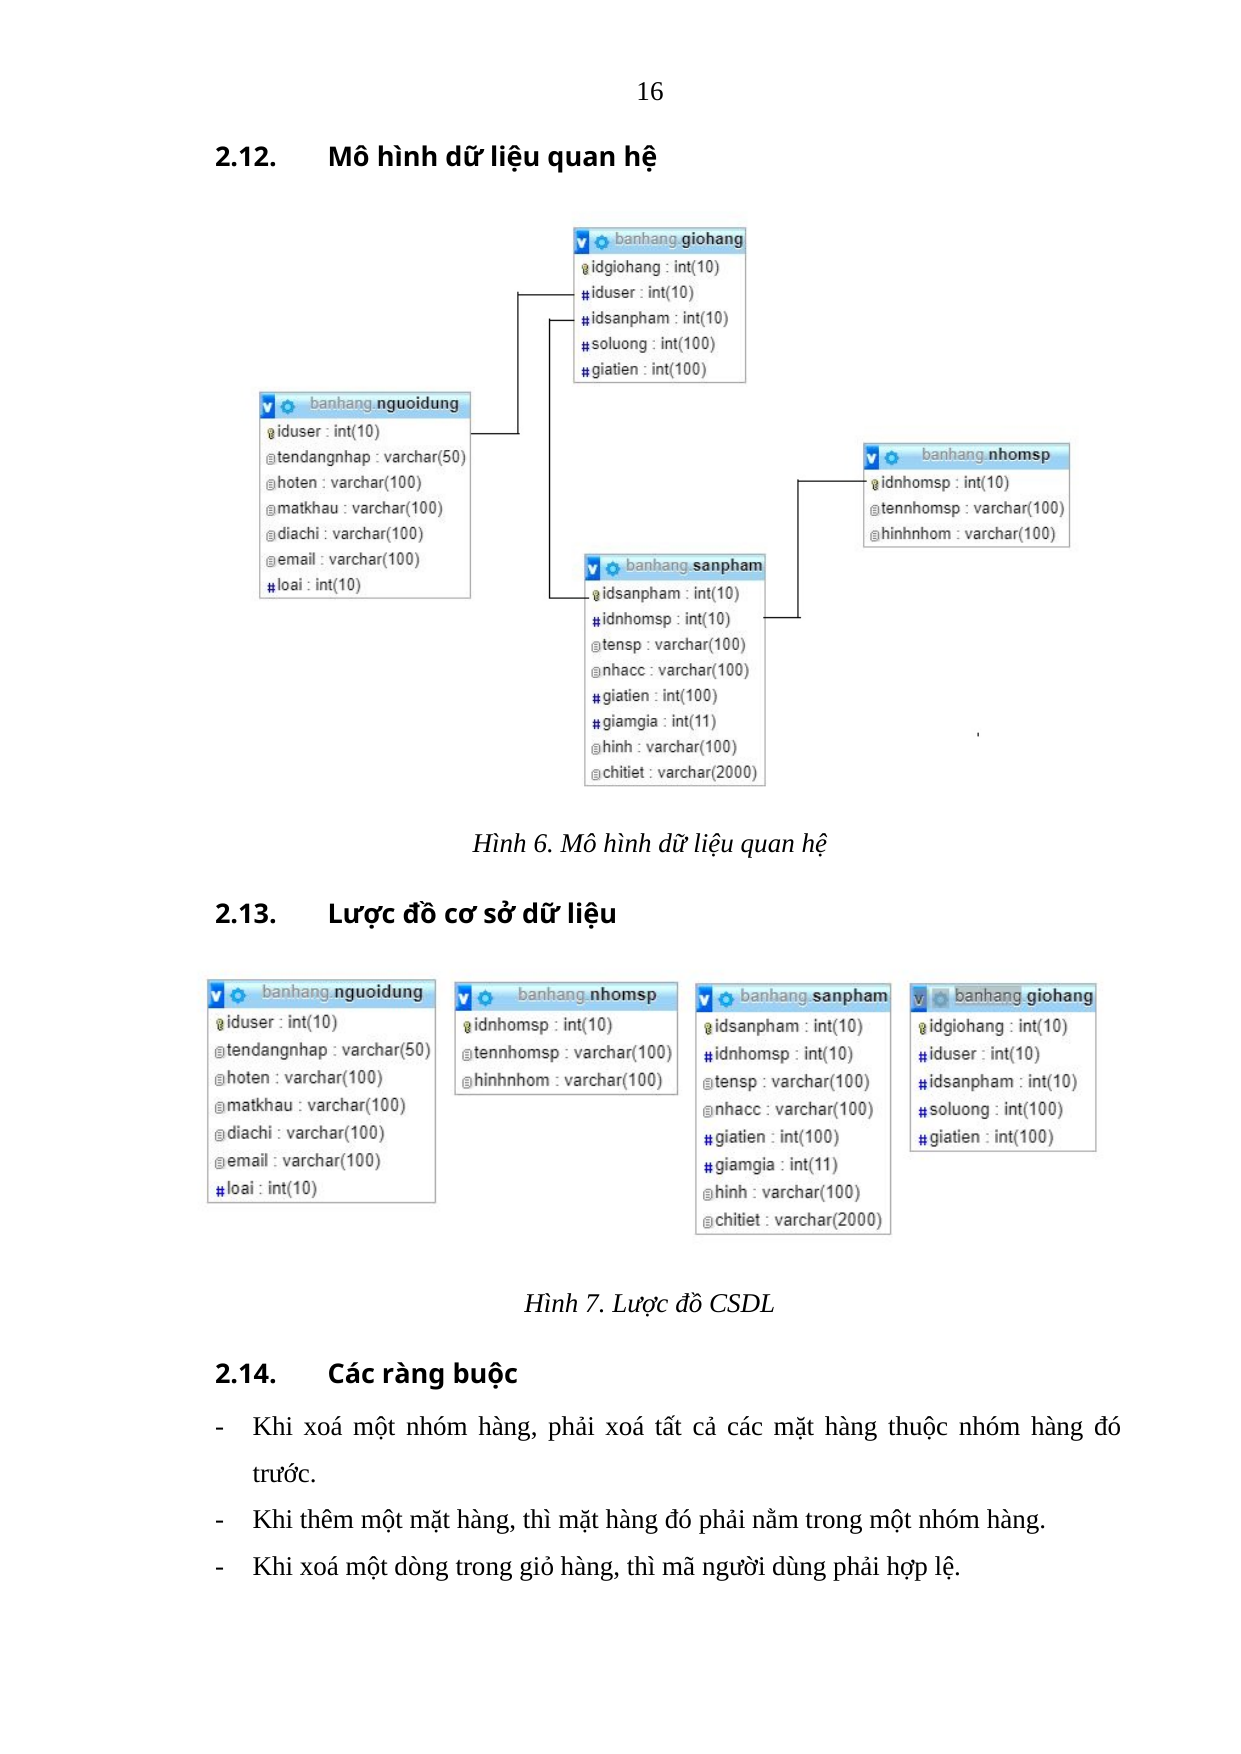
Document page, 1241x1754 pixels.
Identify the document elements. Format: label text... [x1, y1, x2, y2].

picture [177, 950, 1123, 1272]
subtitle Lược đồ cơ sở dữ liệu [215, 894, 1122, 931]
subtitle Các ràng buộc [215, 1355, 1122, 1392]
list Khi xoá một dòng trong giỏ hàng, thì mã người dùng phải hợp lệ. [215, 1550, 1122, 1581]
list Khi thêm một mặt hàng, thì mặt hàng đó phải nằm trong một nhóm hàng. [215, 1503, 1122, 1535]
subtitle Mô hình dữ liệu quan hệ [215, 137, 1122, 174]
picture [202, 192, 1097, 812]
list Khi xoá một nhóm hàng, phải xoá tất cả các mặt hàng thuộc nhóm hàng đó trước. [215, 1410, 1122, 1488]
